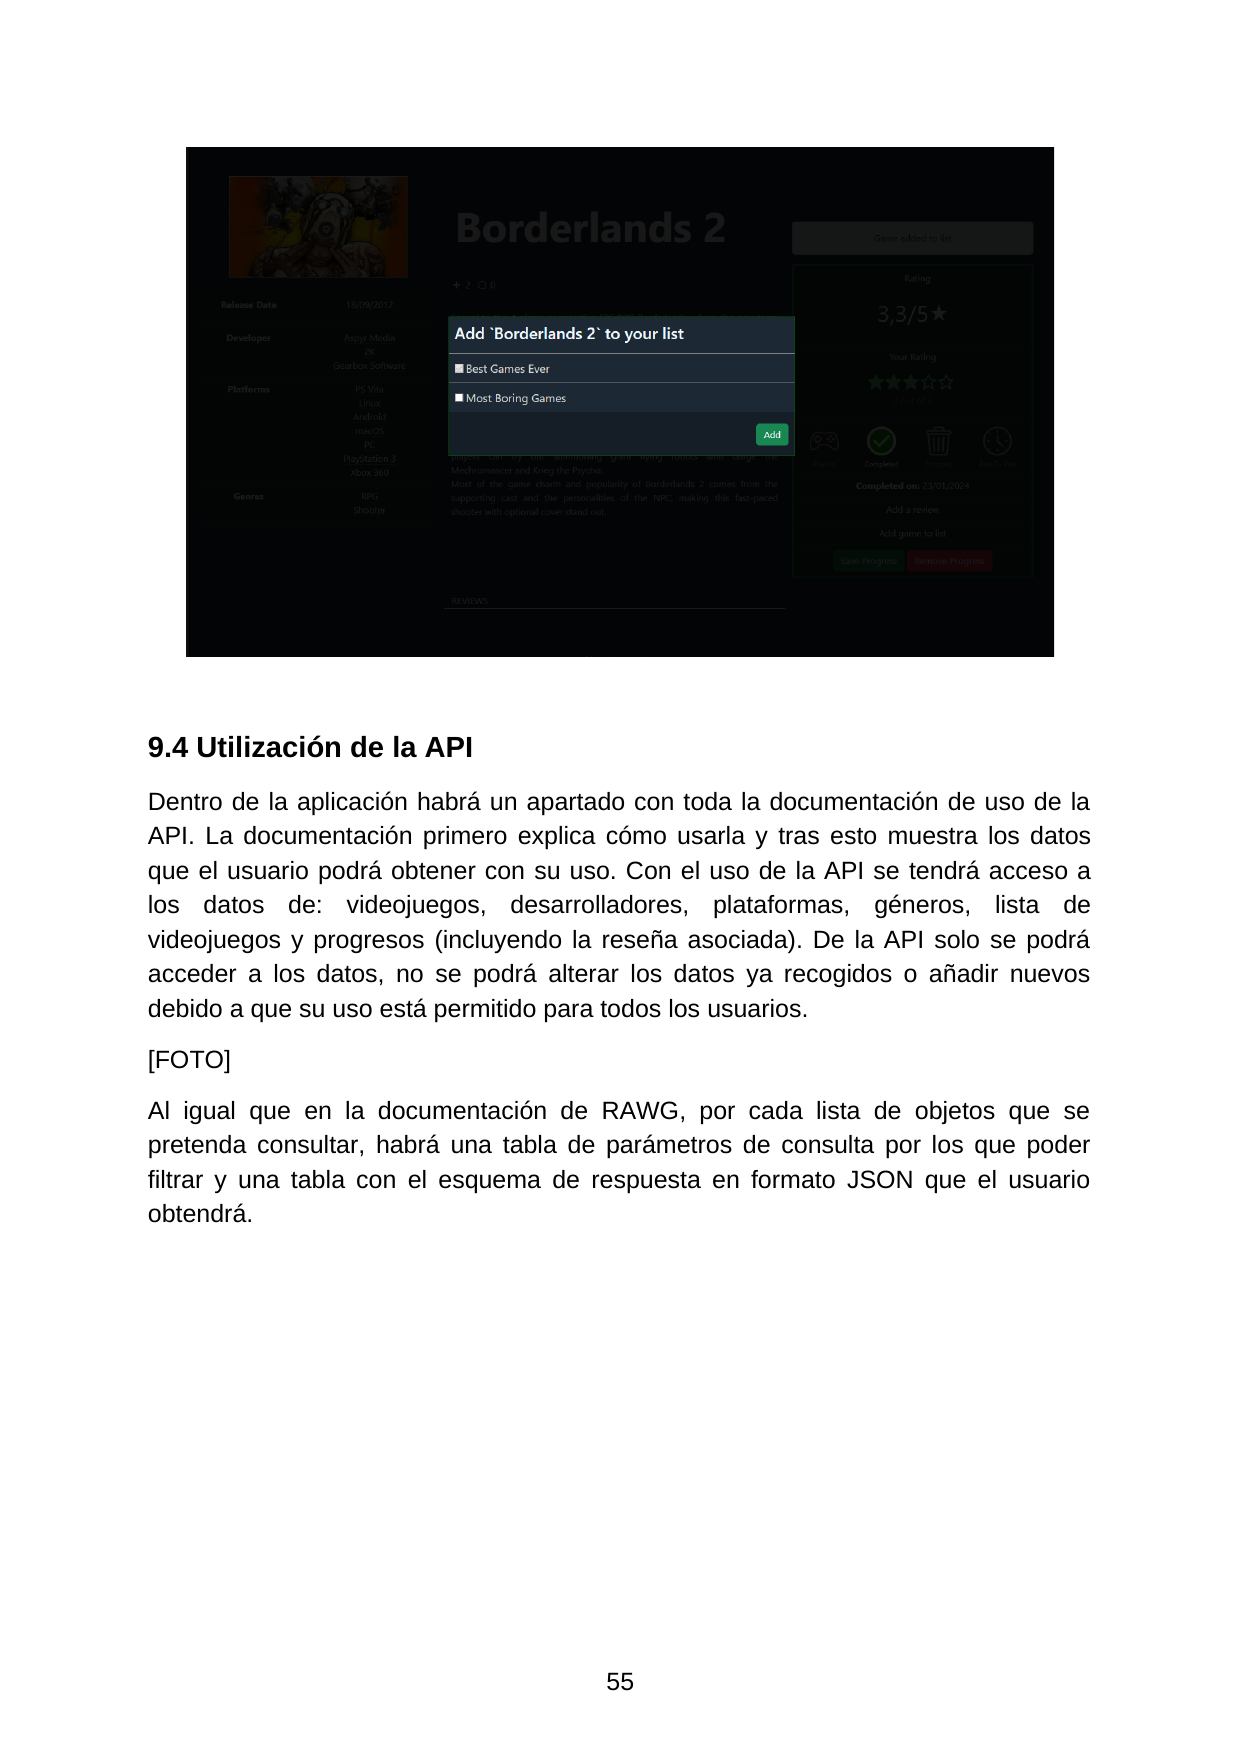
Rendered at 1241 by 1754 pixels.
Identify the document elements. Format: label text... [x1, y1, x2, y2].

subtitle Utilización de la API [148, 730, 1092, 763]
text Al igual que en la documentación de RAWG, por cada lista de objetos que se pretenda consultar, habrá una tabla de parámetros de consulta por los que poder filtrar y una tabla con el esquema de respuesta en formato JSON que el usuario obtendrá. [148, 1096, 1092, 1228]
text Dentro de la aplicación habrá un apartado con toda la documentación de uso de la API. La documentación primero explica cómo usarla y tras esto muestra los datos que el usuario podrá obtener con su uso. Con el uso de la API se tendrá acceso a los datos de: videojuegos, desarrolladores, plataformas, géneros, lista de videojuegos y progresos (incluyendo la reseña asociada). De la API solo se podrá acceder a los datos, no se podrá alterar los datos ya recogidos o añadir nuevos debido a que su uso está permitido para todos los usuarios. [148, 787, 1092, 1022]
picture [186, 147, 1055, 657]
text [FOTO] [148, 1045, 1092, 1074]
